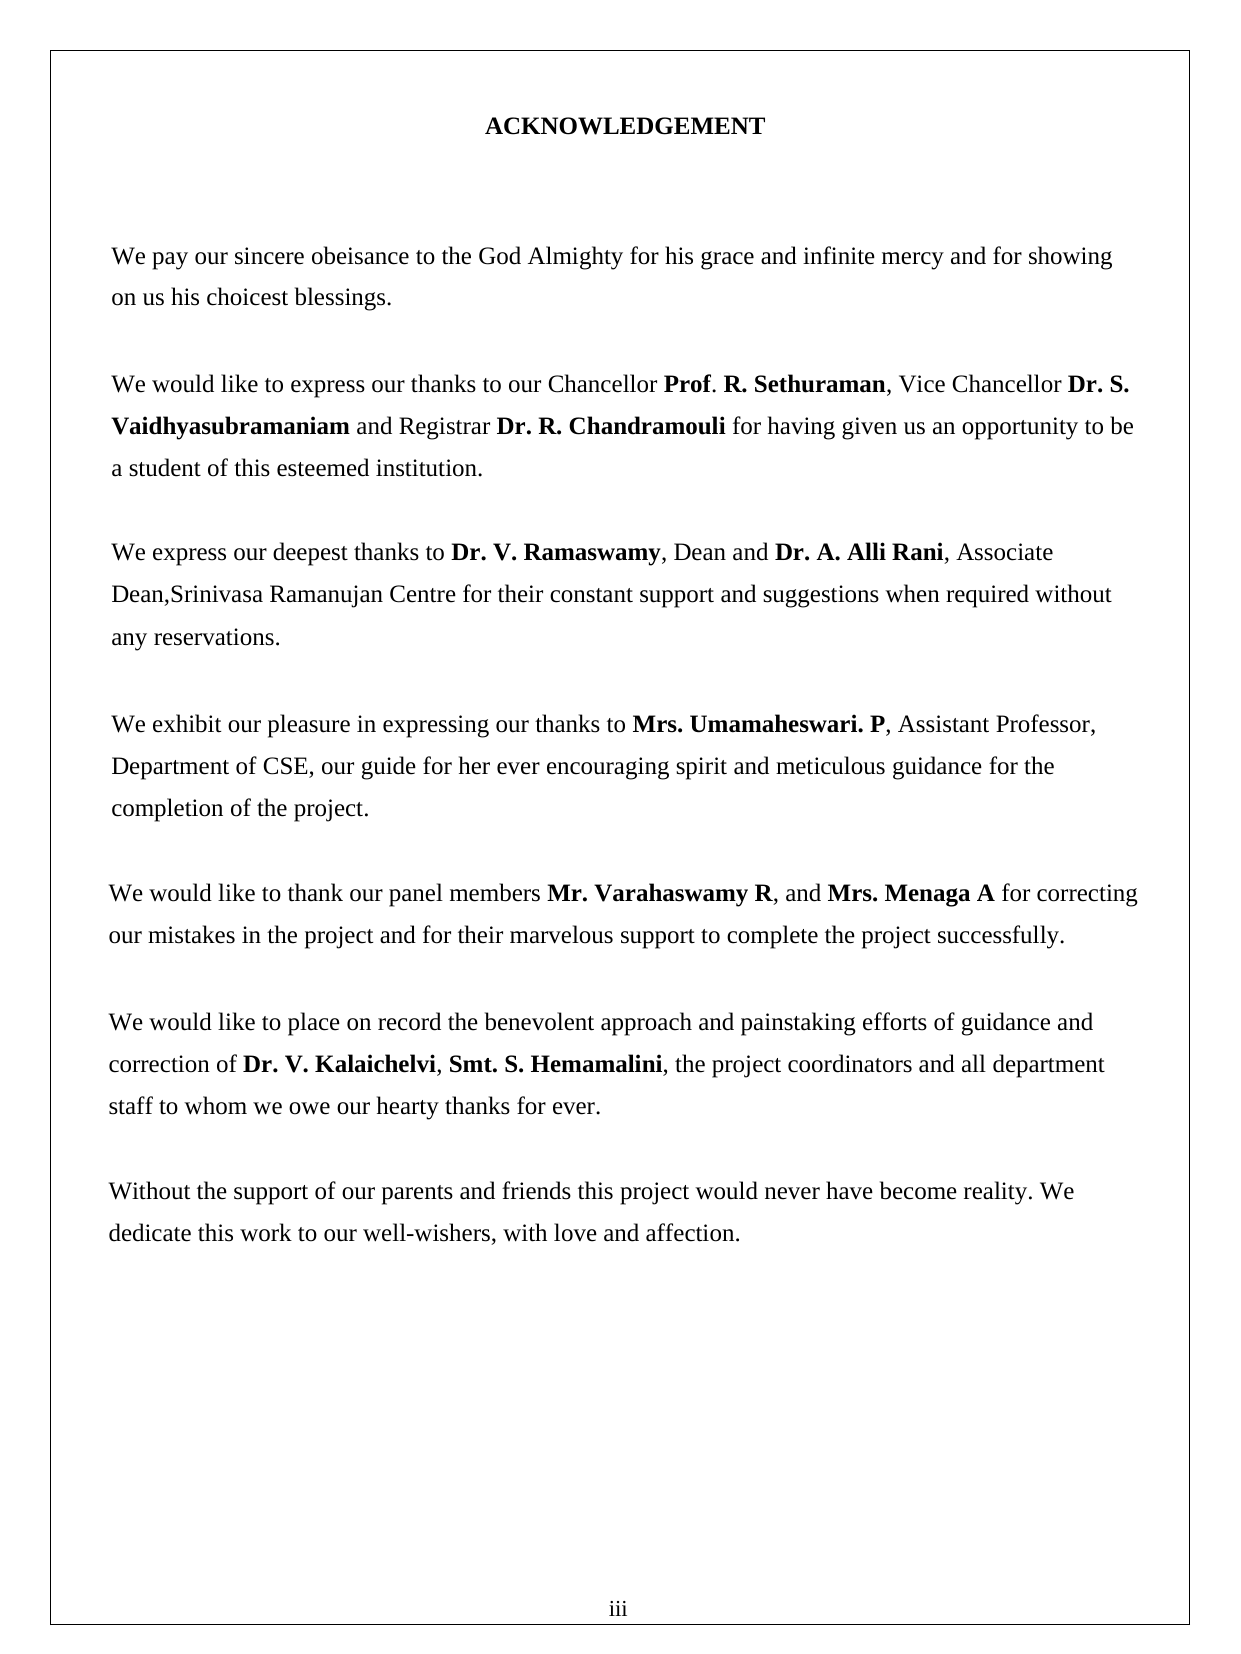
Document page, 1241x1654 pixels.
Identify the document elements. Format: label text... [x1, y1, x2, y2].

text We pay our sincere obeisance to the God Almighty for his grace and infinite mercy and for showing on us his choicest blessings. [111, 241, 1142, 311]
text We exhibit our pleasure in expressing our thanks to Mrs. Umamaheswari. P, Assistant Professor, Department of CSE, our guide for her ever encouraging spirit and meticulous guidance for the completion of the project. [111, 709, 1143, 822]
text We would like to thank our panel members Mr. Varahaswamy R, and Mrs. Menaga A for correcting our mistakes in the project and for their marvelous support to complete the project successfully. [108, 878, 1143, 949]
text We would like to express our thanks to our Chancellor Prof. R. Sethuraman, Vice Chancellor Dr. S. Vaidhyasubramaniam and Registrar Dr. R. Chandramouli for having given us an opportunity to be a student of this esteemed institution. [111, 369, 1142, 482]
text We express our deepest thanks to Dr. V. Ramaswamy, Dean and Dr. A. Alli Rani, Associate Dean,Srinivasa Ramanujan Centre for their constant support and suggestions when required without any reservations. [111, 537, 1142, 650]
text Without the support of our parents and friends this project would never have become reality. We dedicate this work to our well-wishers, with love and affection. [108, 1176, 1143, 1247]
subtitle ACKNOWLEDGEMENT [332, 111, 918, 139]
text We would like to place on record the benevolent approach and painstaking efforts of guidance and correction of Dr. V. Kalaichelvi, Smt. S. Hemamalini, the project coordinators and all department staff to whom we owe our hearty thanks for ever. [108, 1007, 1143, 1120]
